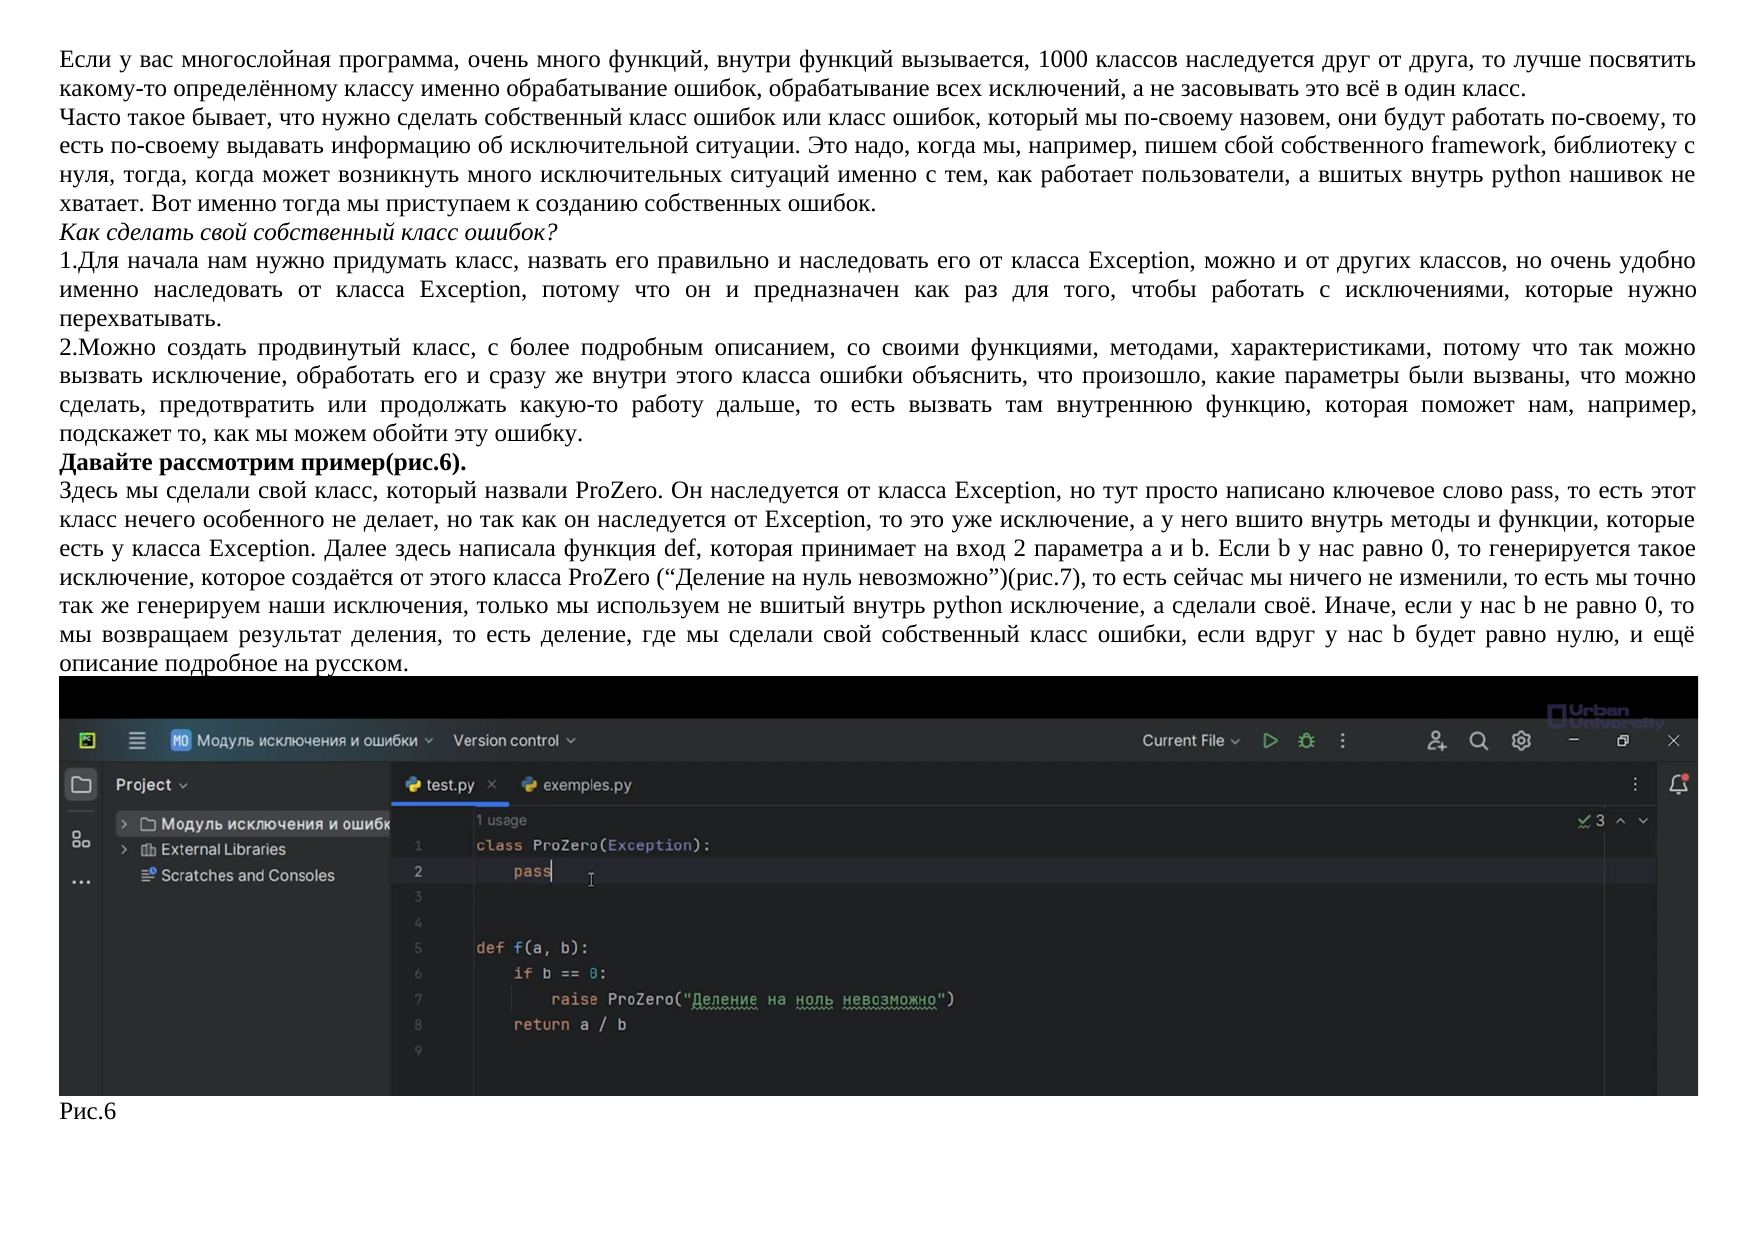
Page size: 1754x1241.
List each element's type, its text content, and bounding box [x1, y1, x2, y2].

text Рис.6 [59, 1096, 1698, 1125]
text Здесь мы сделали свой класс, который назвали ProZero. Он наследуется от класса Exception, но тут просто написано ключевое слово pass, то есть этот класс нечего особенного не делает, но так как он наследуется от Exception, то это уже исключение, а у него вшито внутрь методы и функции, которые есть у класса Exception. Далее здесь написала функция def, которая принимает на вход 2 параметра a и b. Если b у нас равно 0, то генерируется такое исключение, которое создаётся от этого класса ProZero (“Деление на нуль невозможно”)(рис.7), то есть сейчас мы ничего не изменили, то есть мы точно так же генерируем наши исключения, только мы используем не вшитый внутрь python исключение, а сделали своё. Иначе, если у нас b не равно 0, то мы возвращаем результат деления, то есть деление, где мы сделали свой собственный класс ошибки, если вдруг у нас b будет равно нулю, и ещё описание подробное на русском. [59, 476, 1698, 676]
subtitle Как сделать свой собственный класс ошибок? [59, 217, 1698, 246]
picture [59, 676, 1699, 1096]
text Часто такое бывает, что нужно сделать собственный класс ошибок или класс ошибок, который мы по-своему назовем, они будут работать по-своему, то есть по-своему выдавать информацию об исключительной ситуации. Это надо, когда мы, например, пишем сбой собственного framework, библиотеку с нуля, тогда, когда может возникнуть много исключительных ситуаций именно с тем, как работает пользователи, а вшитых внутрь python нашивок не хватает. Вот именно тогда мы приступаем к созданию собственных ошибок. [59, 102, 1698, 217]
text 2.Можно создать продвинутый класс, с более подробным описанием, со своими функциями, методами, характеристиками, потому что так можно вызвать исключение, обработать его и сразу же внутри этого класса ошибки объяснить, что произошло, какие параметры были вызваны, что можно сделать, предотвратить или продолжать какую-то работу дальше, то есть вызвать там внутреннюю функцию, которая поможет нам, например, подскажет то, как мы можем обойти эту ошибку. [59, 332, 1698, 447]
text Давайте рассмотрим пример(рис.6). [59, 447, 1698, 476]
text Если у вас многослойная программа, очень много функций, внутри функций вызывается, 1000 классов наследуется друг от друга, то лучше посвятить какому-то определённому классу именно обрабатывание ошибок, обрабатывание всех исключений, а не засовывать это всё в один класс. [59, 44, 1698, 102]
text 1.Для начала нам нужно придумать класс, назвать его правильно и наследовать его от класса Exception, можно и от других классов, но очень удобно именно наследовать от класса Exception, потому что он и предназначен как раз для того, чтобы работать с исключениями, которые нужно перехватывать. [59, 246, 1698, 332]
